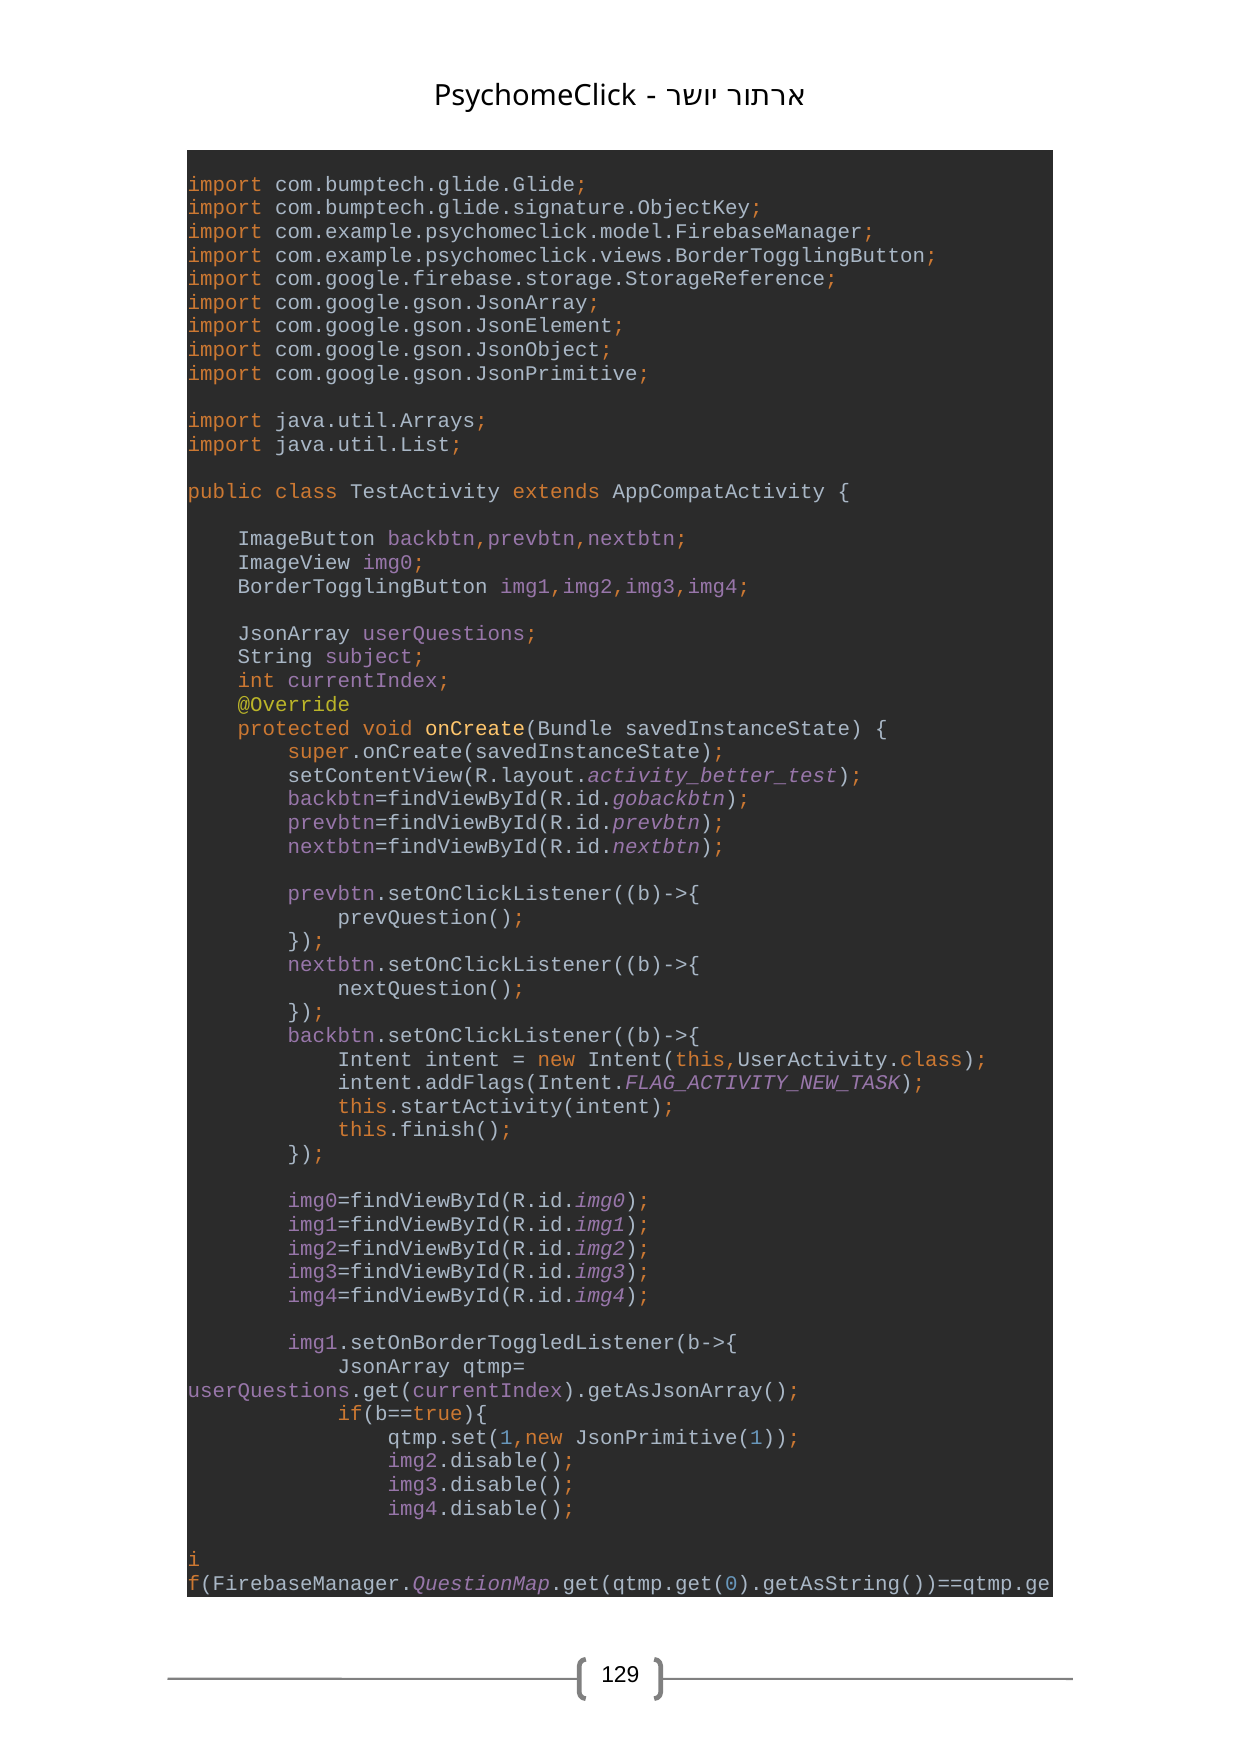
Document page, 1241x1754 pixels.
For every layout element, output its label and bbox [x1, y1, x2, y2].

text [187, 150, 1053, 1597]
